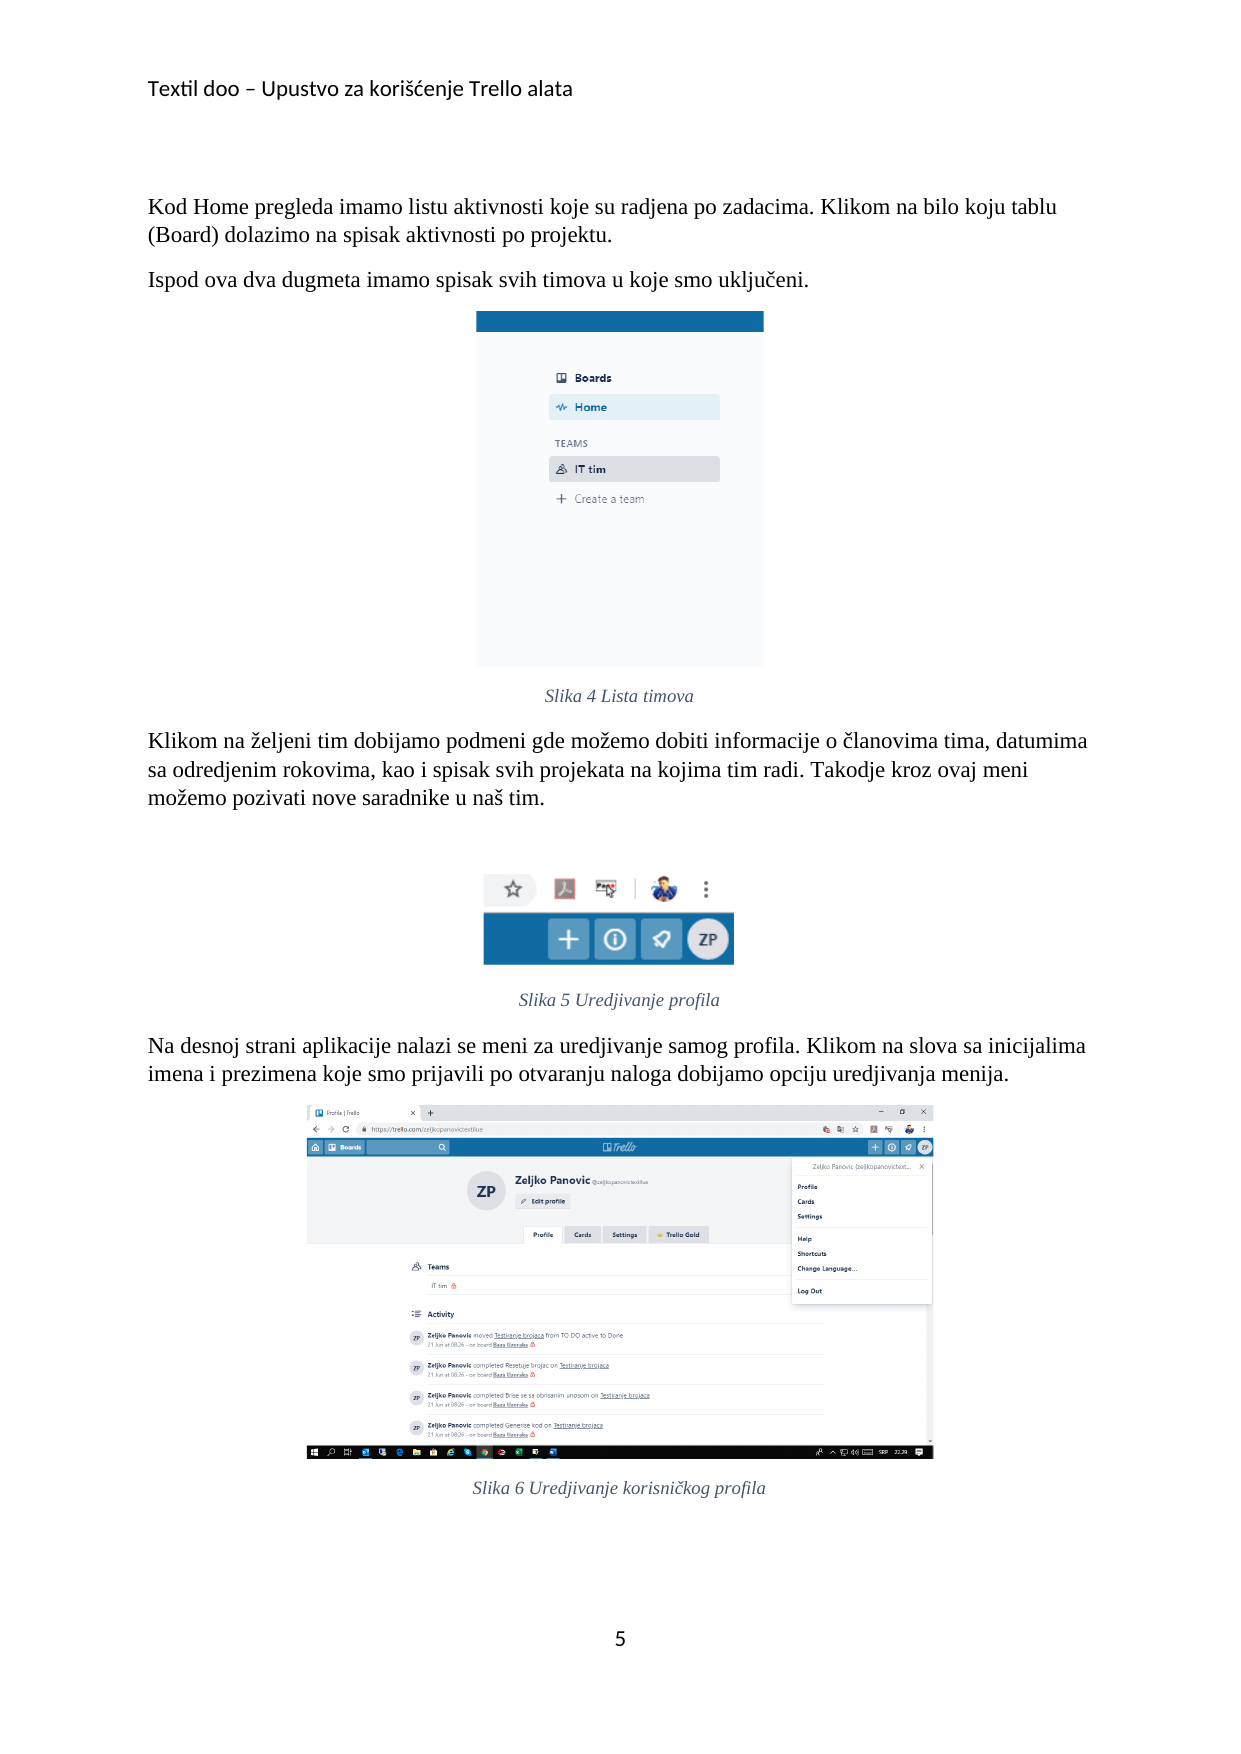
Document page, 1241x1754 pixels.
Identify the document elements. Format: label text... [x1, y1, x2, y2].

text Slika 4 Lista timova [148, 685, 1093, 707]
picture [483, 874, 734, 971]
text Ispod ova dva dugmeta imamo spisak svih timova u koje smo uključeni. [148, 266, 1093, 293]
text Kod Home pregleda imamo listu aktivnosti koje su radjena po zadacima. Klikom na bilo koju tablu (Board) dolazimo na spisak aktivnosti po projektu. [148, 193, 1093, 247]
text Klikom na željeni tim dobijamo podmeni gde možemo dobiti informacije o članovima tima, datumima sa odredjenim rokovima, kao i spisak svih projekata na kojima tim radi. Takodje kroz ovaj meni možemo pozivati nove saradnike u naš tim. [148, 727, 1093, 811]
text Slika 6 Uredjivanje korisničkog profila [148, 1477, 1093, 1498]
text Slika 5 Uredjivanje profila [148, 989, 1093, 1011]
picture [306, 1105, 934, 1459]
picture [476, 311, 764, 667]
text Na desnoj strani aplikacije nalazi se meni za uredjivanje samog profila. Klikom na slova sa inicijalima imena i prezimena koje smo prijavili po otvaranju naloga dobijamo opciju uredjivanja menija. [148, 1032, 1093, 1087]
